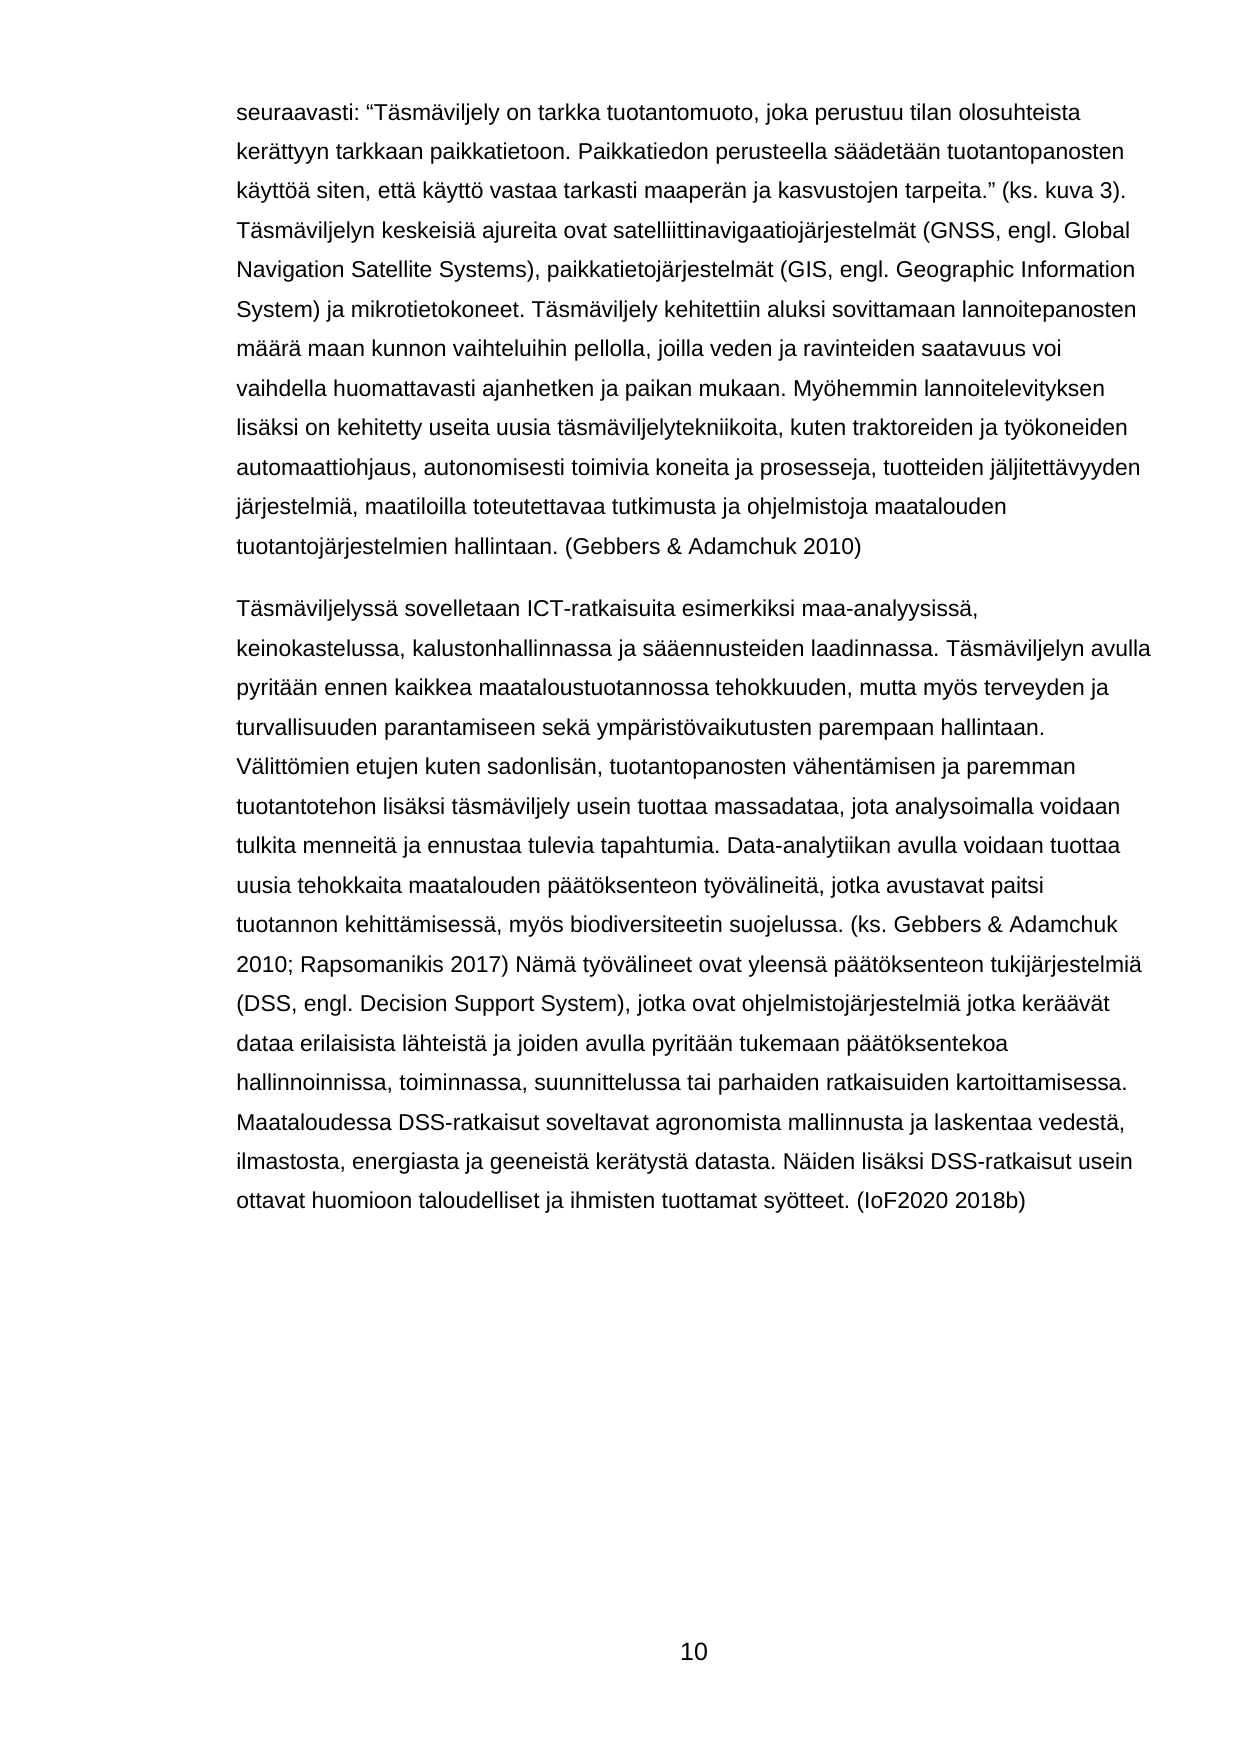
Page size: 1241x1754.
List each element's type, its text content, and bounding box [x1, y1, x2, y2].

text Täsmäviljelyssä sovelletaan ICT-ratkaisuita esimerkiksi maa-analyysissä, keinokastelussa, kalustonhallinnassa ja sääennusteiden laadinnassa. Täsmäviljelyn avulla pyritään ennen kaikkea maataloustuotannossa tehokkuuden, mutta myös terveyden ja turvallisuuden parantamiseen sekä ympäristövaikutusten parempaan hallintaan. Välittömien etujen kuten sadonlisän, tuotantopanosten vähentämisen ja paremman tuotantotehon lisäksi täsmäviljely usein tuottaa massadataa, jota analysoimalla voidaan tulkita menneitä ja ennustaa tulevia tapahtumia. Data-analytiikan avulla voidaan tuottaa uusia tehokkaita maatalouden päätöksenteon työvälineitä, jotka avustavat paitsi tuotannon kehittämisessä, myös biodiversiteetin suojelussa. (ks. Gebbers & Adamchuk 2010; Rapsomanikis 2017) Nämä työvälineet ovat yleensä päätöksenteon tukijärjestelmiä (DSS, engl. Decision Support System), jotka ovat ohjelmistojärjestelmiä jotka keräävät dataa erilaisista lähteistä ja joiden avulla pyritään tukemaan päätöksentekoa hallinnoinnissa, toiminnassa, suunnittelussa tai parhaiden ratkaisuiden kartoittamisessa. Maataloudessa DSS-ratkaisut soveltavat agronomista mallinnusta ja laskentaa vedestä, ilmastosta, energiasta ja geeneistä kerätystä datasta. Näiden lisäksi DSS-ratkaisut usein ottavat huomioon taloudelliset ja ihmisten tuottamat syötteet. (IoF2020 2018b) [236, 595, 1152, 1214]
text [236, 98, 1152, 559]
